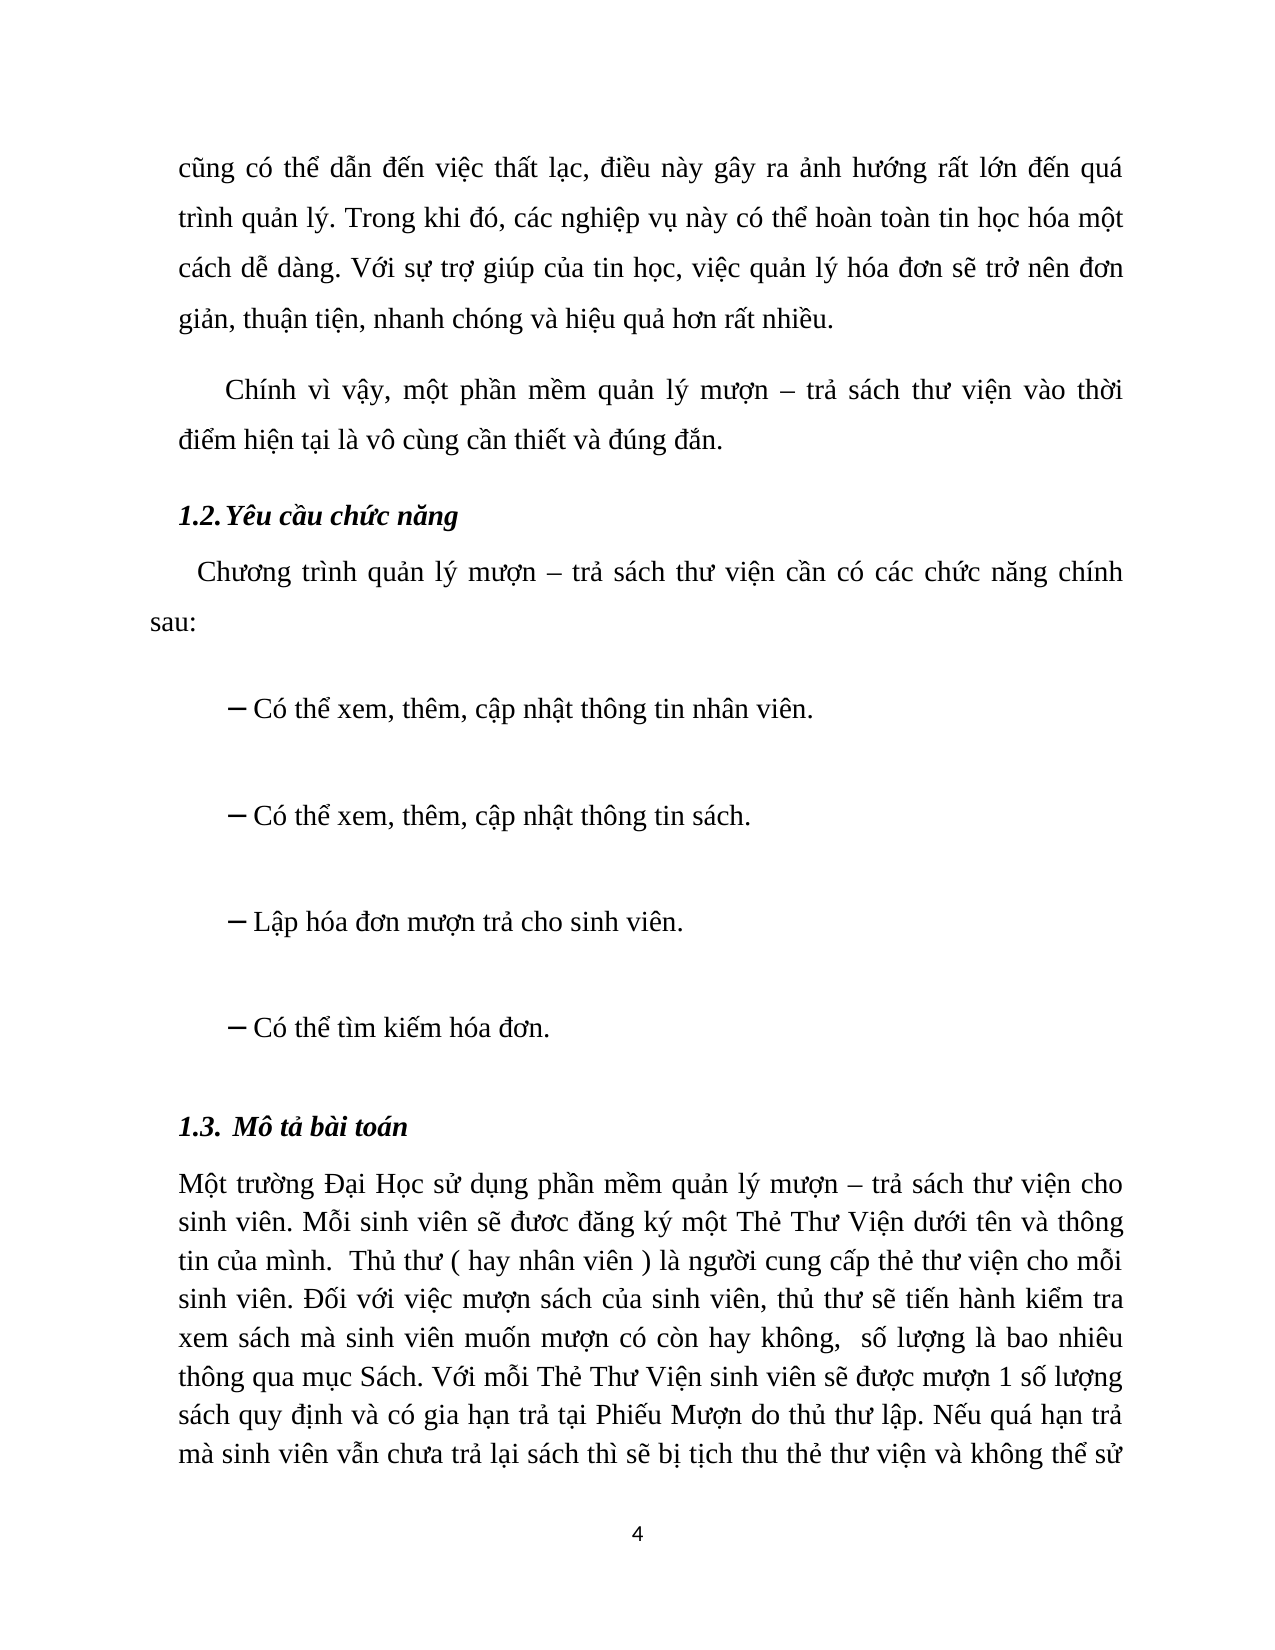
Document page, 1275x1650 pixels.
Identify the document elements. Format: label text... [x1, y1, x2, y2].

list Có thể xem, thêm, cập nhật thông tin sách. [225, 782, 1125, 842]
list Lập hóa đơn mượn trả cho sinh viên. [178, 888, 1125, 948]
list Có thể tìm kiếm hóa đơn. [178, 995, 1125, 1054]
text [178, 1166, 1125, 1469]
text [178, 150, 1125, 334]
subtitle Mô tả bài toán [178, 1109, 1125, 1143]
subtitle Yêu cầu chức năng [178, 498, 1125, 531]
text Chính vì vậy, một phần mềm quản lý mượn – trả sách thư viện vào thời điểm hiện tại là vô cùng cần thiết và đúng đắn. [178, 372, 1125, 456]
text Chương trình quản lý mượn – trả sách thư viện cần có các chức năng chính sau: [150, 554, 1125, 638]
list Có thể xem, thêm, cập nhật thông tin nhân viên. [225, 676, 1125, 736]
